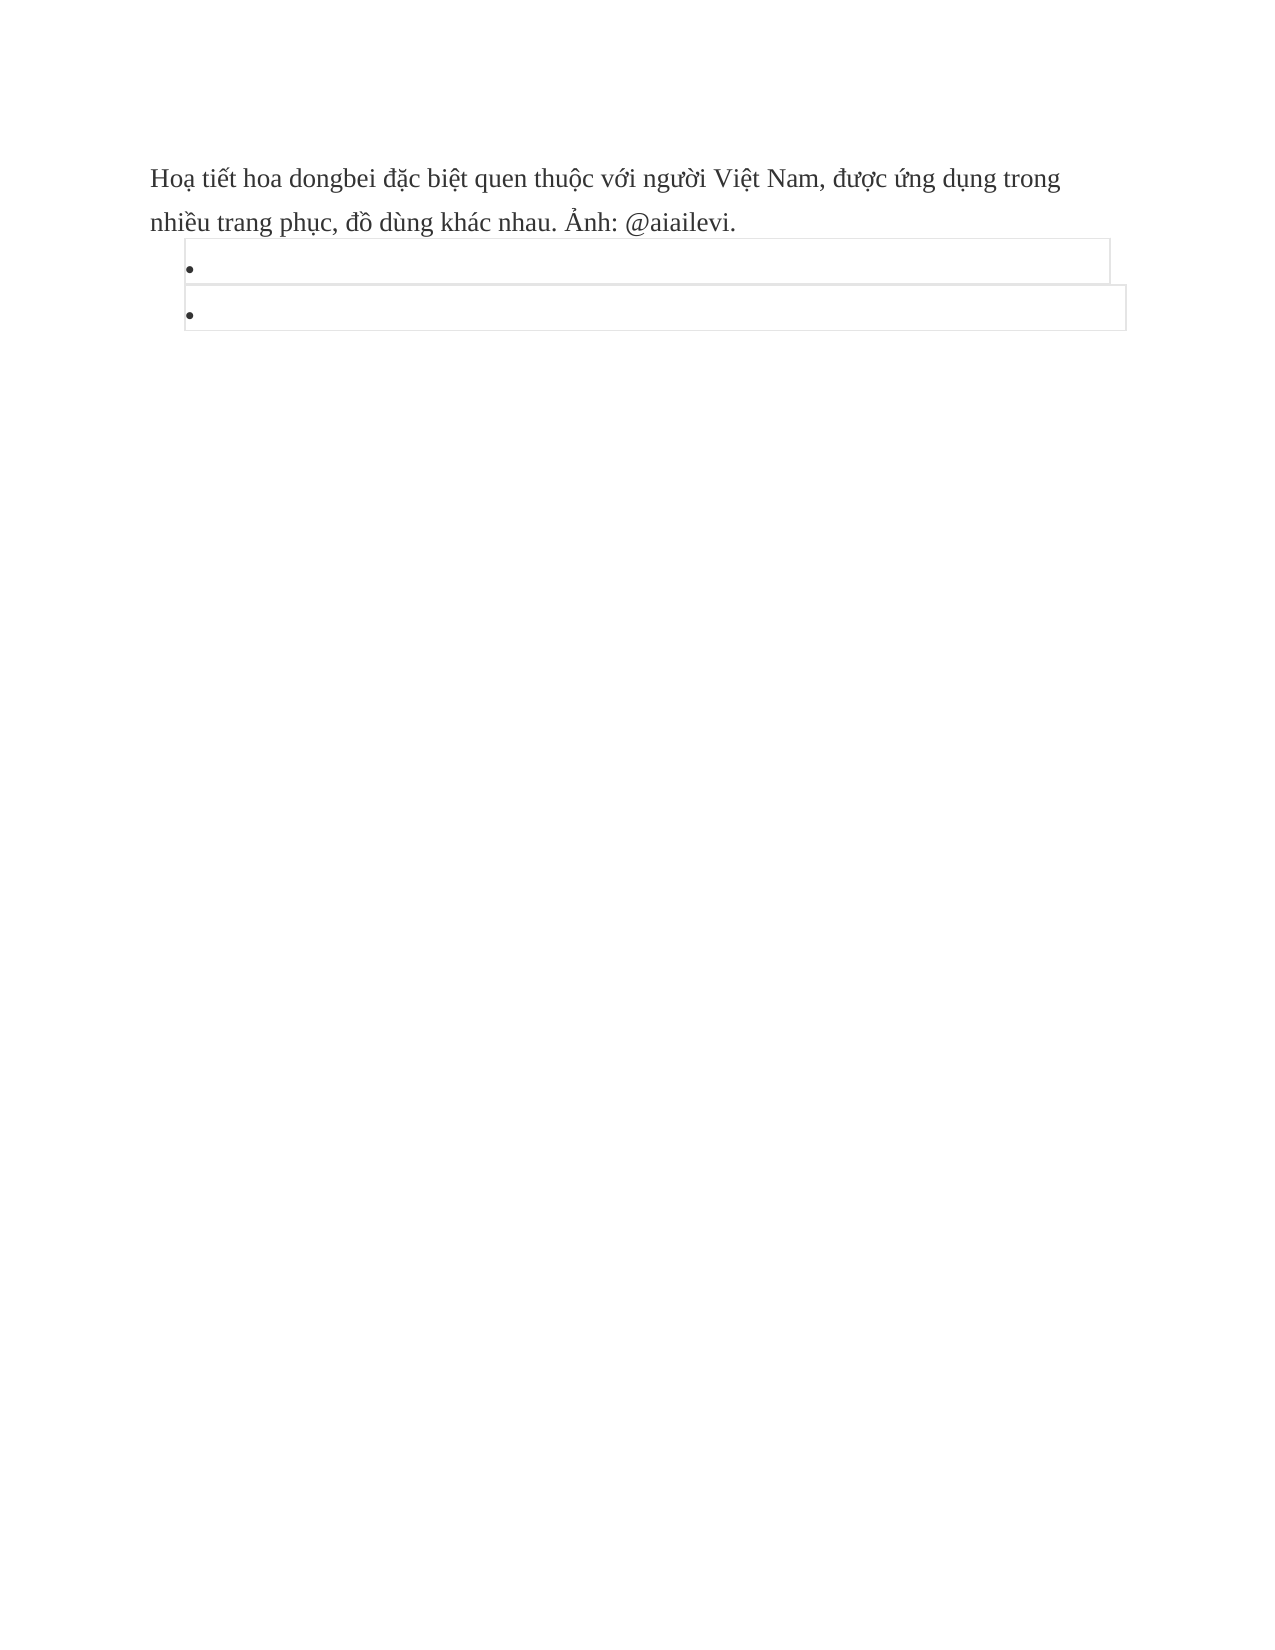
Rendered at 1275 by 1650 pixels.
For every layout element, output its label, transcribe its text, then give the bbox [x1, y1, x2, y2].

text Hoạ tiết hoa dongbei đặc biệt quen thuộc với người Việt Nam, được ứng dụng trong nhiều trang phục, đồ dùng khác nhau. Ảnh: @aiailevi. [150, 150, 1125, 237]
